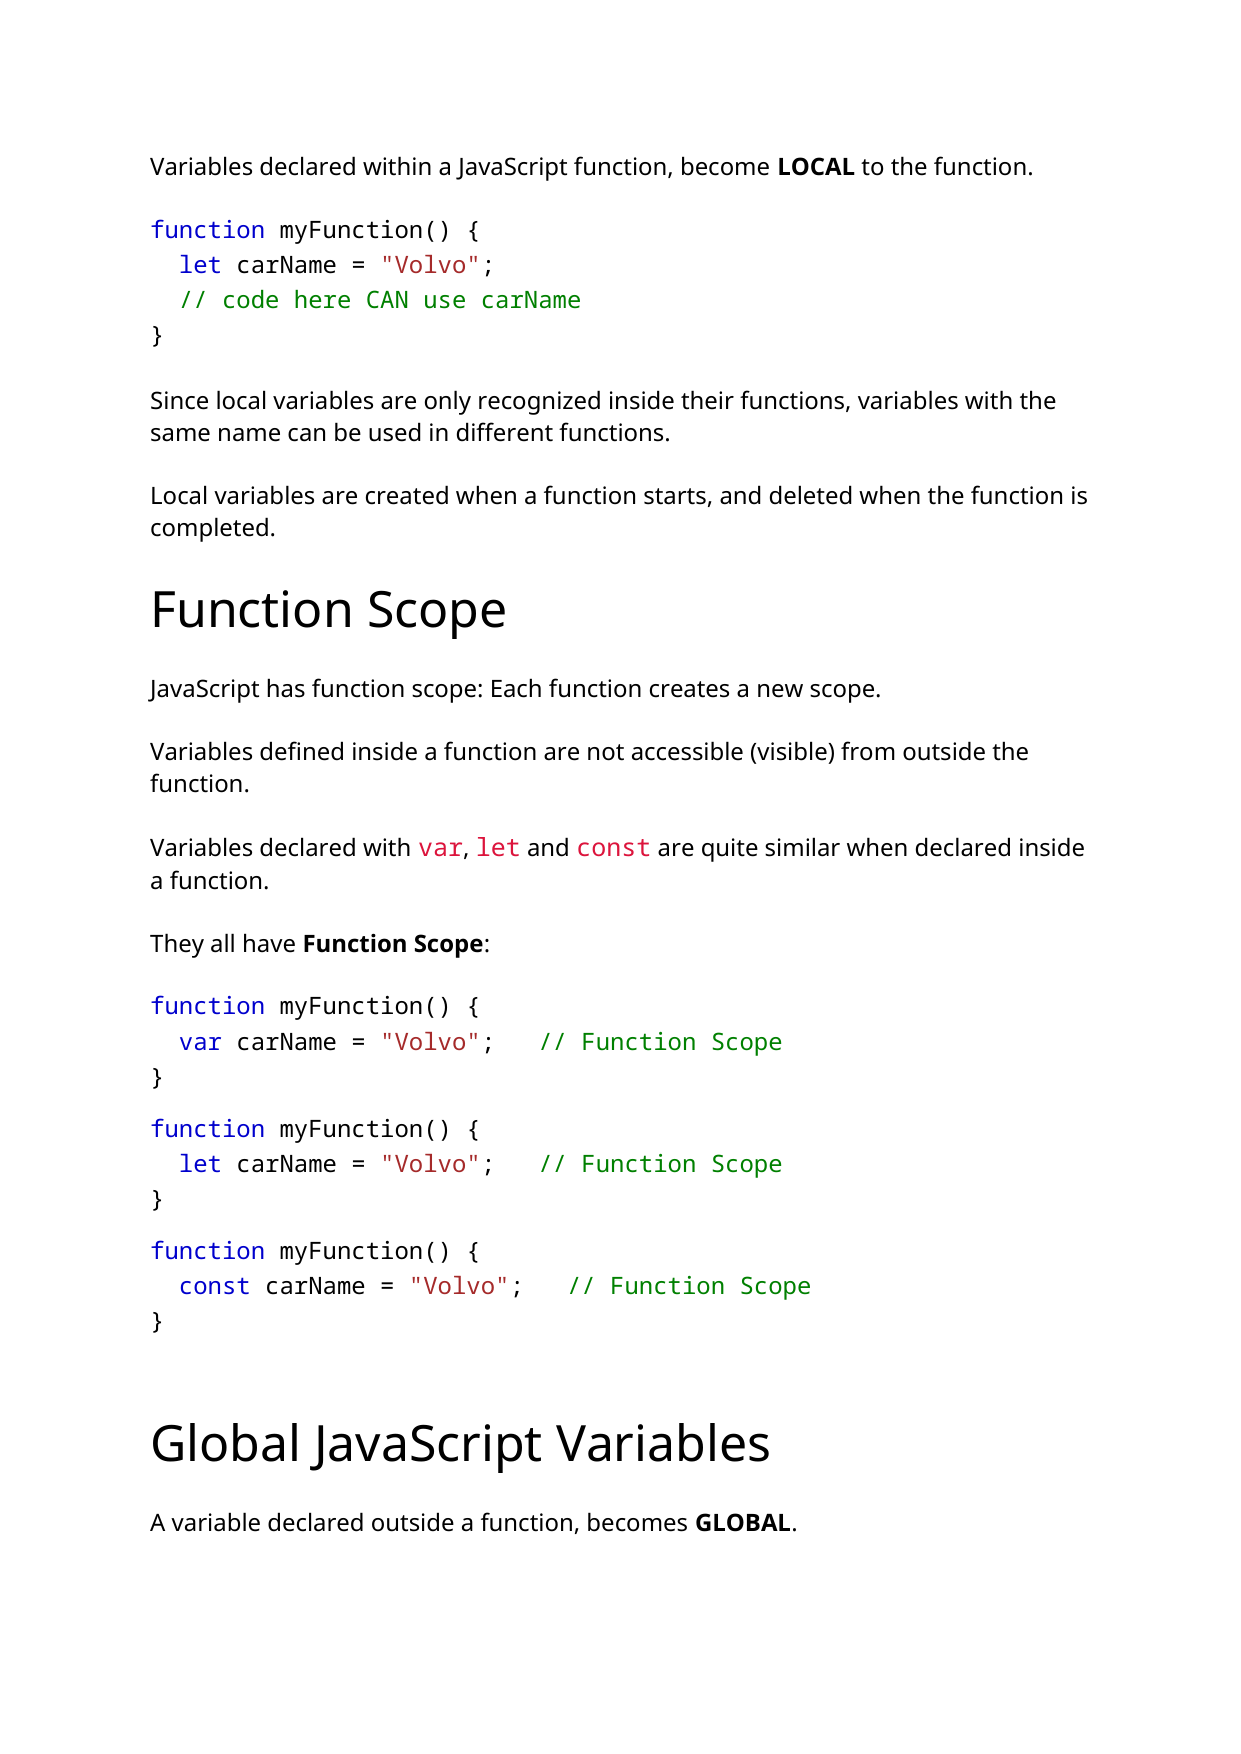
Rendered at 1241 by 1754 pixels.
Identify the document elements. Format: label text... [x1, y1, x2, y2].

text function myFunction() { let carName = "Volvo"; // Function Scope } [150, 1111, 1090, 1214]
text Variables declared with var, let and const are quite similar when declared inside a function. [150, 830, 1090, 896]
subtitle Function Scope [150, 574, 1090, 642]
text Variables declared within a JavaScript function, become LOCAL to the function. [150, 150, 1090, 183]
subtitle Global JavaScript Variables [150, 1408, 1090, 1476]
text Local variables are created when a function starts, and deleted when the function is completed. [150, 479, 1090, 544]
text function myFunction() { const carName = "Volvo"; // Function Scope } [150, 1234, 1090, 1337]
text function myFunction() { var carName = "Volvo"; // Function Scope } [150, 989, 1090, 1092]
text Since local variables are only recognized inside their functions, variables with the same name can be used in different functions. [150, 383, 1090, 449]
text JavaScript has function scope: Each function creates a new scope. [150, 672, 1090, 704]
text function myFunction() { let carName = "Volvo"; // code here CAN use carName } [150, 213, 1090, 351]
text A variable declared outside a function, becomes GLOBAL. [150, 1506, 1090, 1538]
text Variables defined inside a function are not accessible (visible) from outside the function. [150, 734, 1090, 800]
text They all have Function Scope: [150, 926, 1090, 959]
